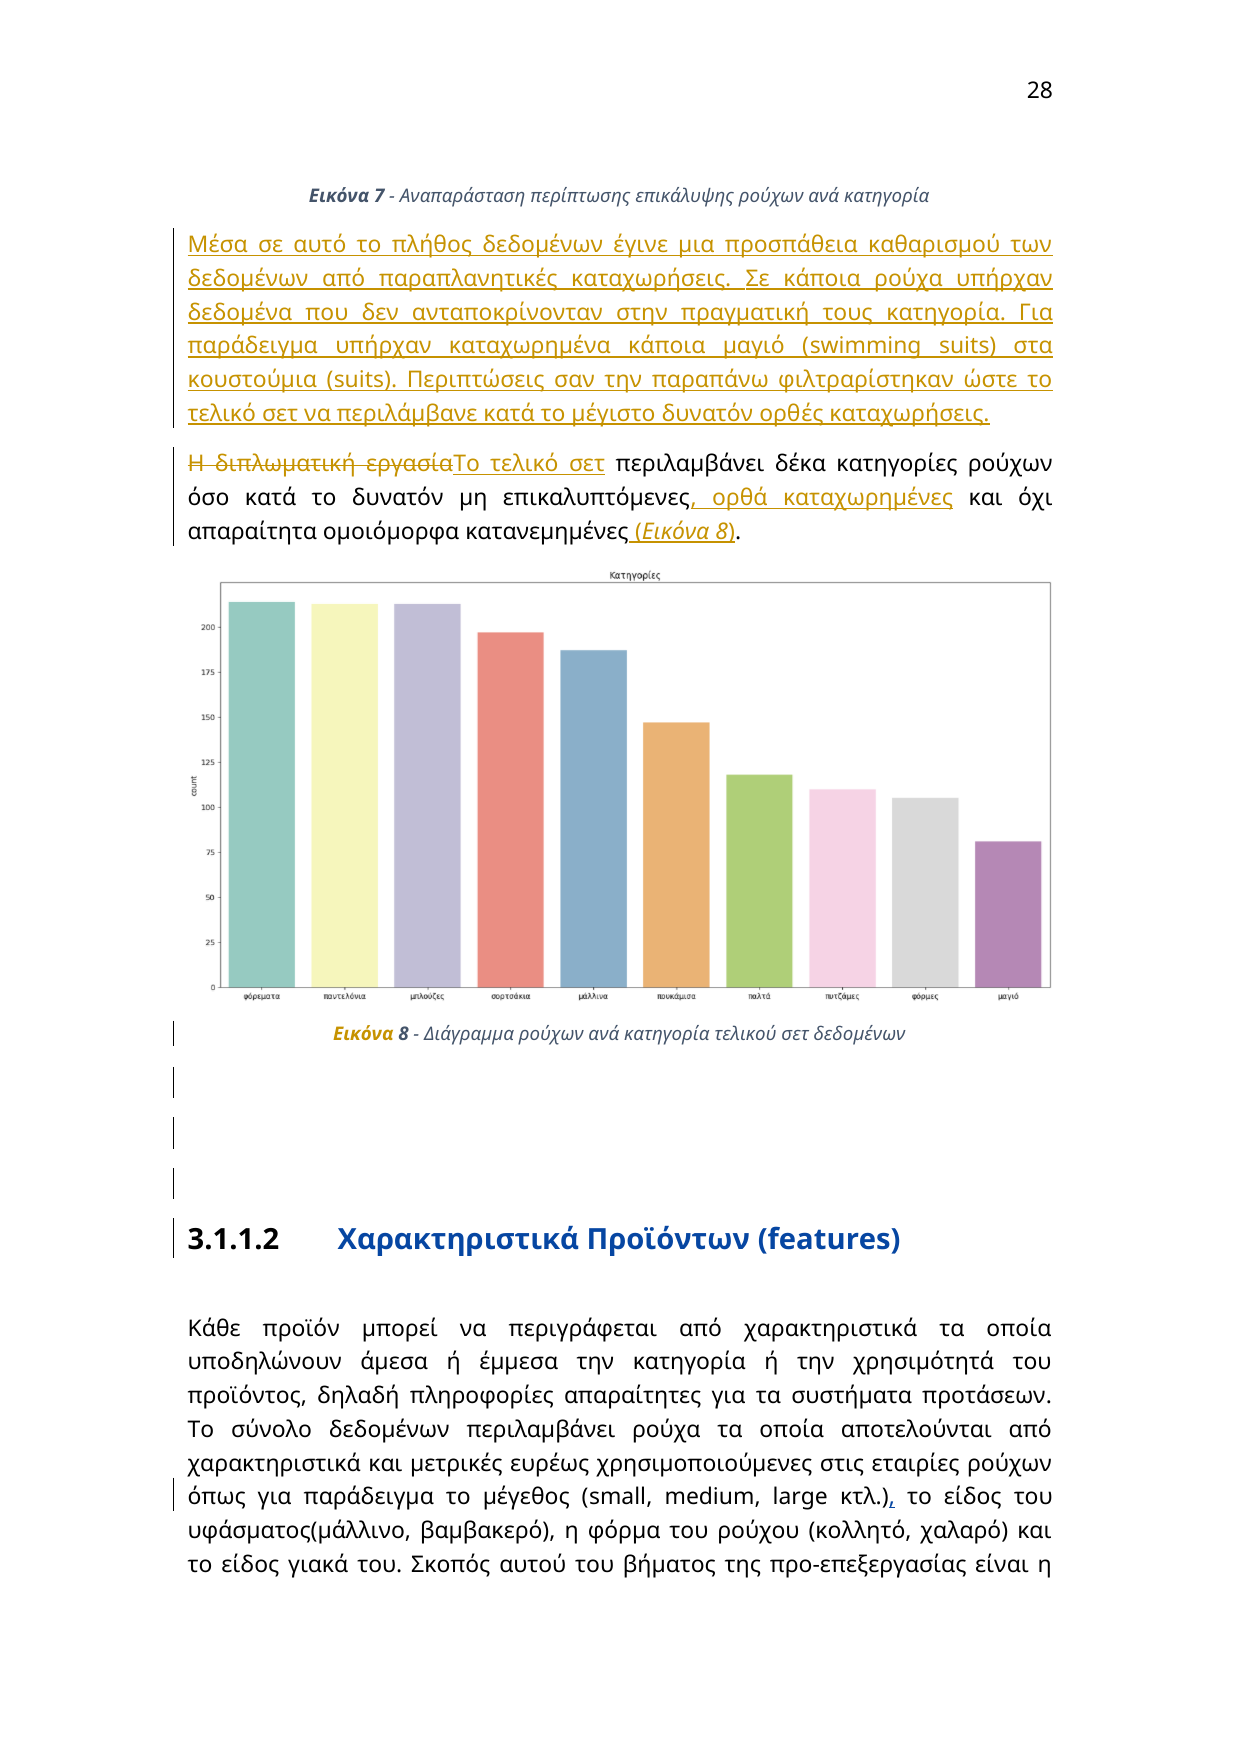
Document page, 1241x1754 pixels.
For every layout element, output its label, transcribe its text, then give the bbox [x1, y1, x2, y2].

text περιλαμβάνει δέκα κατηγορίες ρούχων όσο κατά το δυνατόν μη επικαλυπτόμενες και όχι απαραίτητα ομοιόμορφα κατανεμημένες. [187, 447, 1053, 546]
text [187, 1311, 1053, 1579]
subtitle Χαρακτηριστικά Προϊόντων (features) [187, 1218, 1053, 1258]
picture [187, 565, 1053, 1002]
text Εικόνα 7 - Αναπαράσταση περίπτωσης επικάλυψης ρούχων ανά κατηγορία [187, 182, 1053, 207]
text Εικόνα - Διάγραμμα ρούχων ανά κατηγορία τελικού σετ δεδομένων [187, 1021, 1053, 1046]
